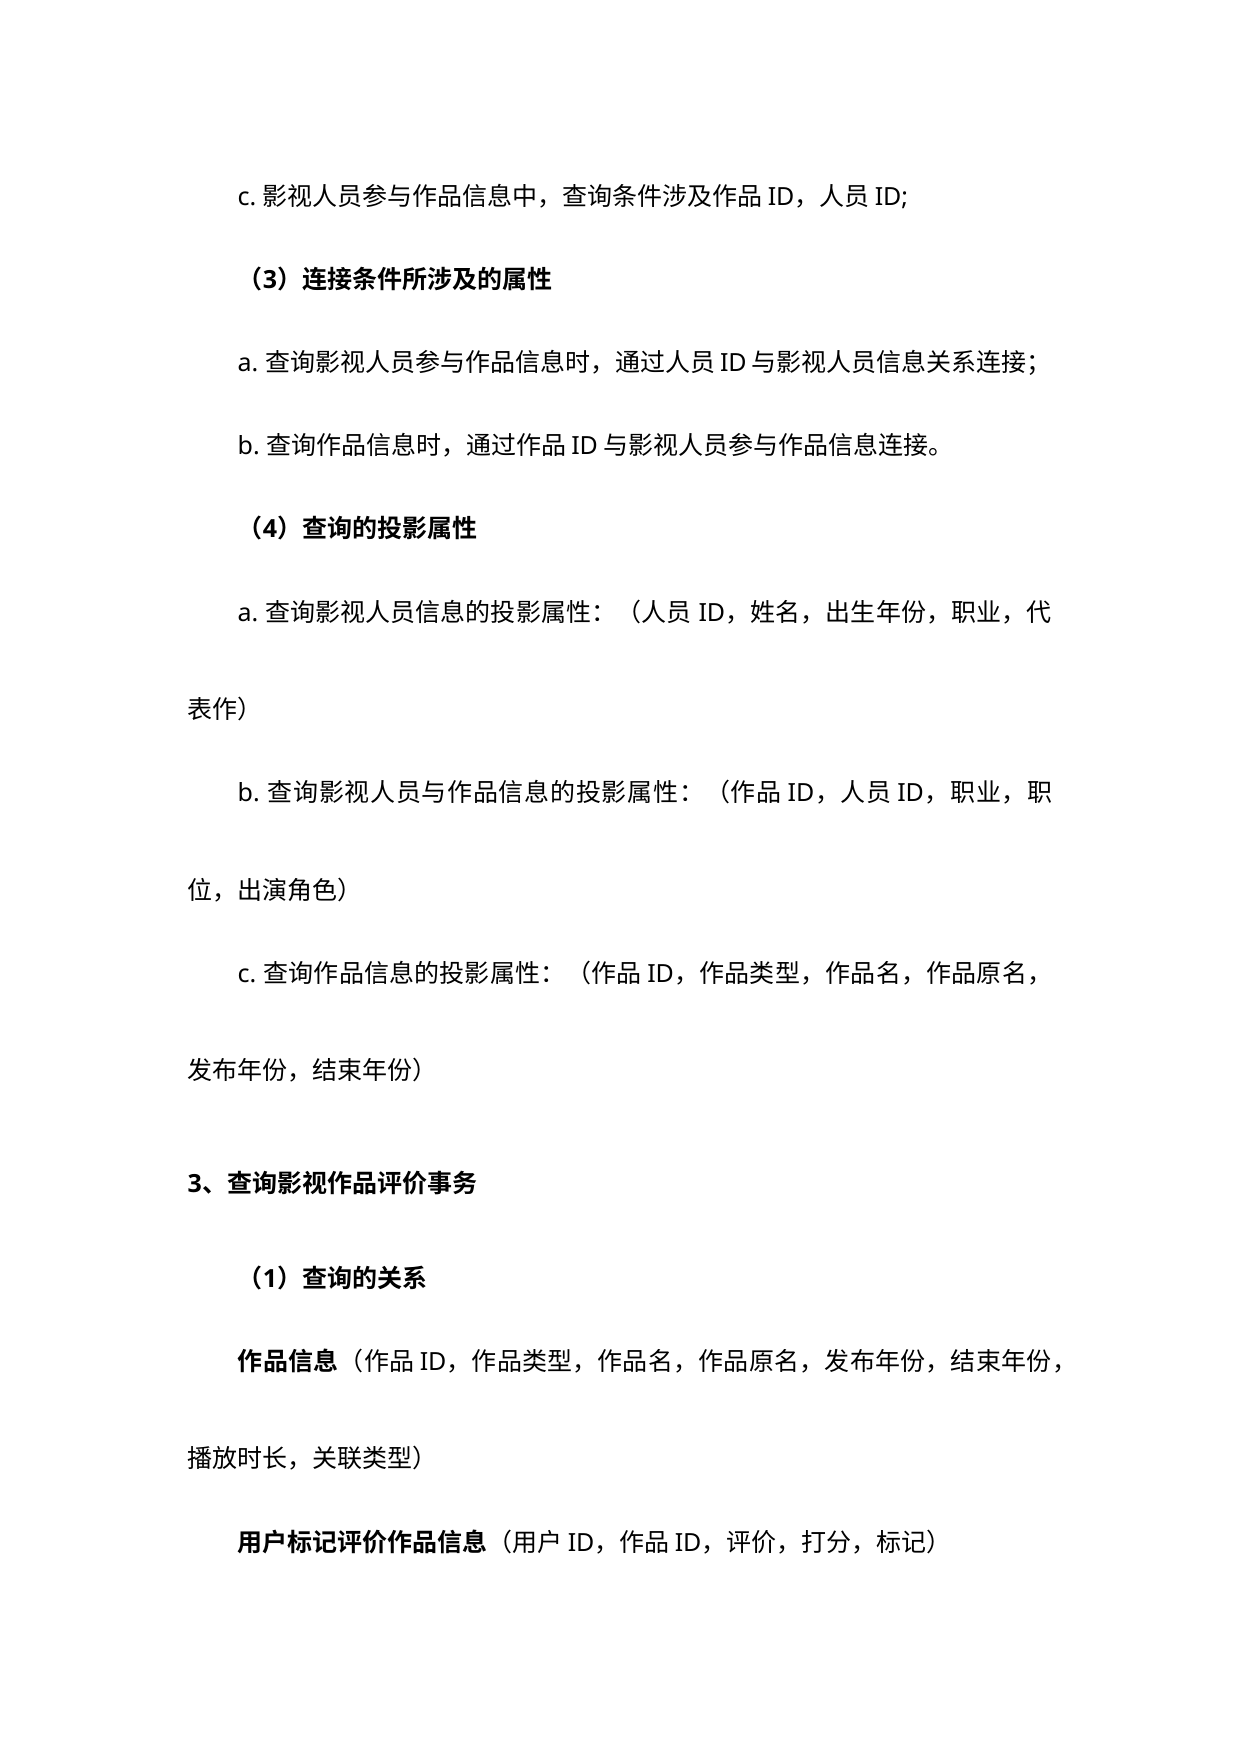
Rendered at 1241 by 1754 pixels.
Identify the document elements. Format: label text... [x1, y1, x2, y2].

subtitle 3、查询影视作品评价事务 [187, 1149, 1053, 1214]
text c. 查询作品信息的投影属性：（作品ID，作品类型，作品名，作品原名，发布年份，结束年份） [187, 939, 1053, 1101]
text （1）查询的关系 [187, 1244, 1053, 1309]
text （3）连接条件所涉及的属性 [187, 245, 1053, 310]
text b. 查询作品信息时，通过作品ID与影视人员参与作品信息连接。 [187, 411, 1053, 476]
text 作品信息（作品ID，作品类型，作品名，作品原名，发布年份，结束年份，播放时长，关联类型） [187, 1327, 1053, 1489]
text 用户标记评价作品信息（用户ID，作品ID，评价，打分，标记） [187, 1508, 1053, 1573]
text c. 影视人员参与作品信息中，查询条件涉及作品ID，人员ID; [187, 162, 1053, 227]
text b. 查询影视人员与作品信息的投影属性：（作品ID，人员ID，职业，职位，出演角色） [187, 758, 1053, 921]
text （4）查询的投影属性 [187, 494, 1053, 559]
text a. 查询影视人员信息的投影属性：（人员ID，姓名，出生年份，职业，代表作） [187, 578, 1053, 740]
text a. 查询影视人员参与作品信息时，通过人员ID与影视人员信息关系连接； [187, 328, 1053, 393]
